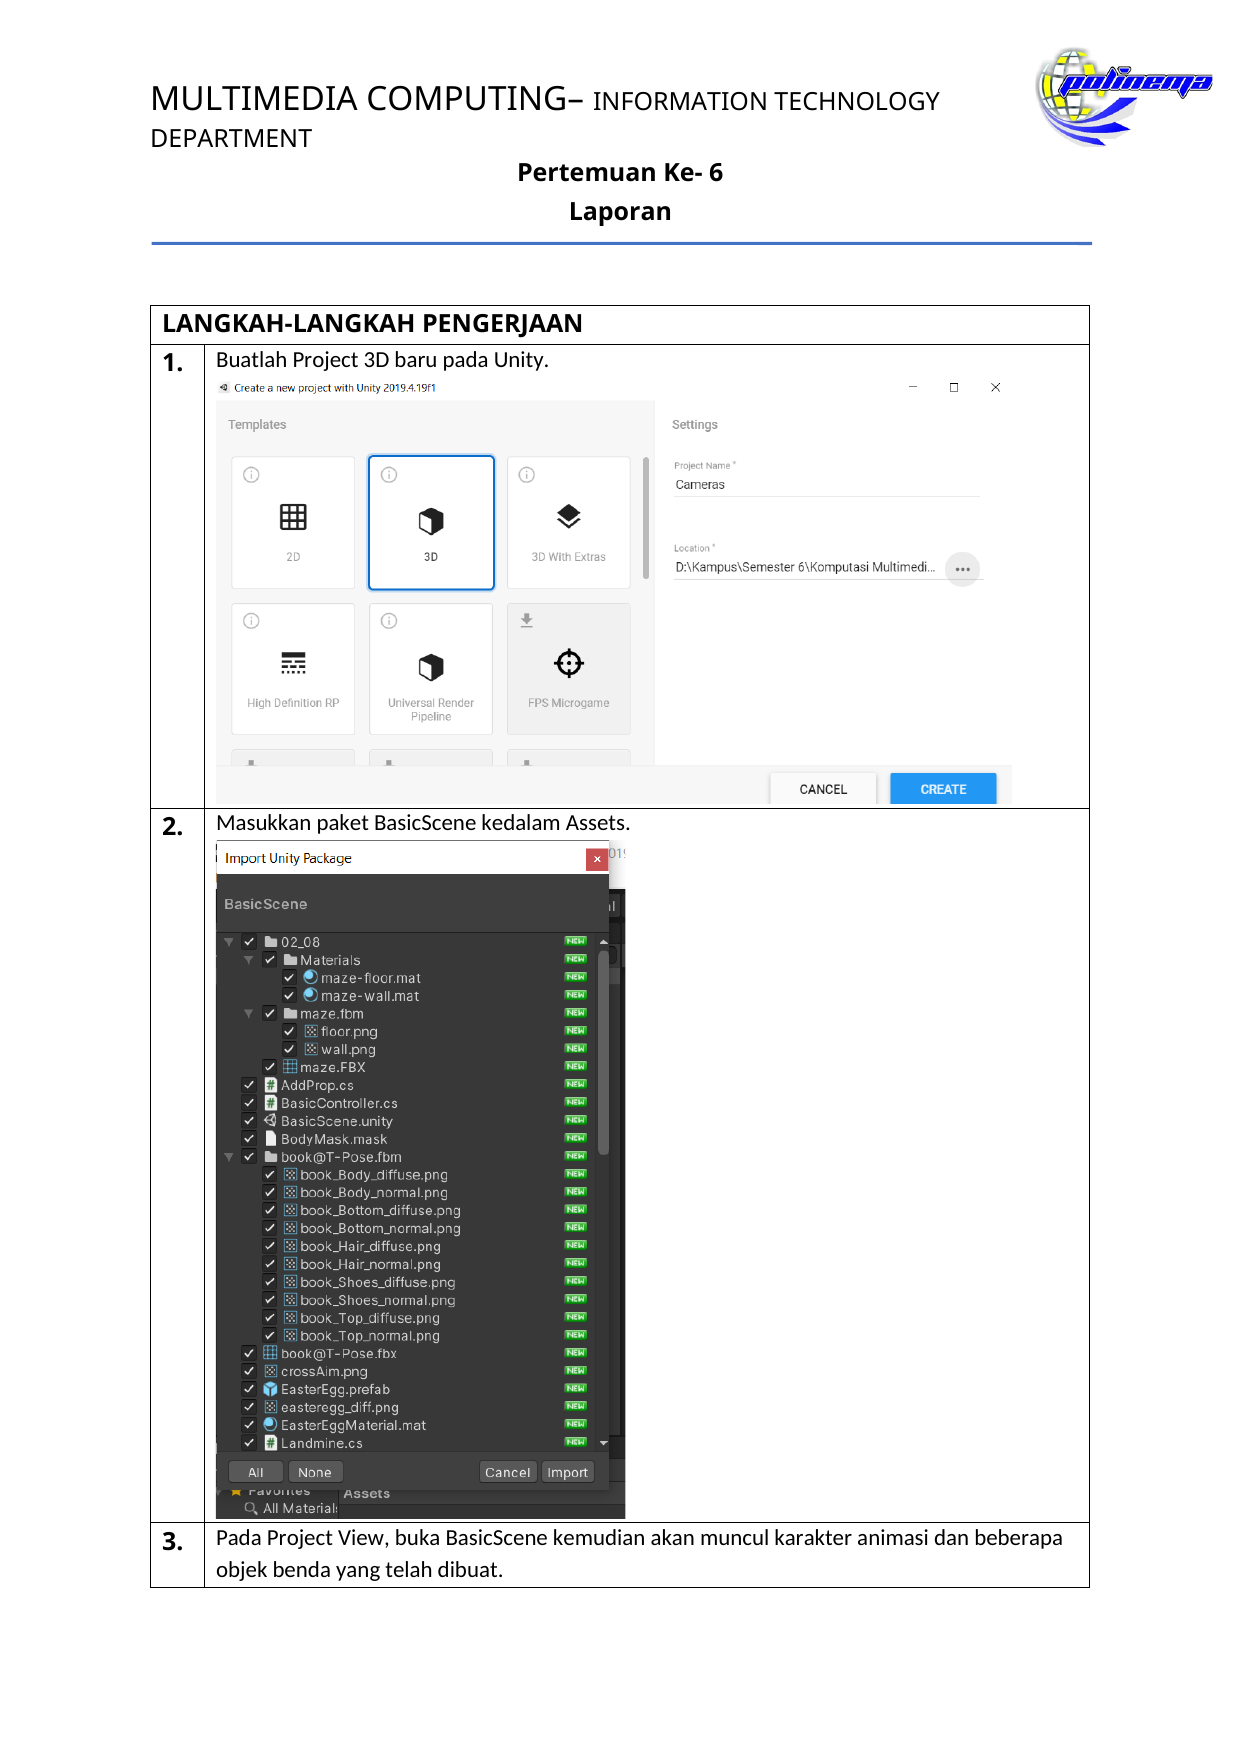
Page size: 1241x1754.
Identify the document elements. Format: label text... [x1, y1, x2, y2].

table_cell 1. [151, 345, 204, 807]
table_cell 2. [151, 809, 204, 1522]
table_cell Pada Project View, buka BasicScene kemudian akan muncul karakter animasi dan beberapa objek benda yang telah dibuat. [205, 1523, 1089, 1587]
table_cell 3. [151, 1523, 204, 1587]
table_cell Buatlah Project 3D baru pada Unity. [205, 345, 1089, 807]
picture [215, 840, 626, 1519]
text Laporan [150, 194, 1090, 228]
text Pertemuan Ke- 6 [150, 154, 1090, 188]
table_cell Masukkan paket BasicScene kedalam Assets. [205, 809, 1089, 1522]
picture [215, 377, 1013, 804]
picture [1034, 46, 1212, 147]
table_header LANGKAH-LANGKAH PENGERJAAN [151, 306, 1089, 344]
